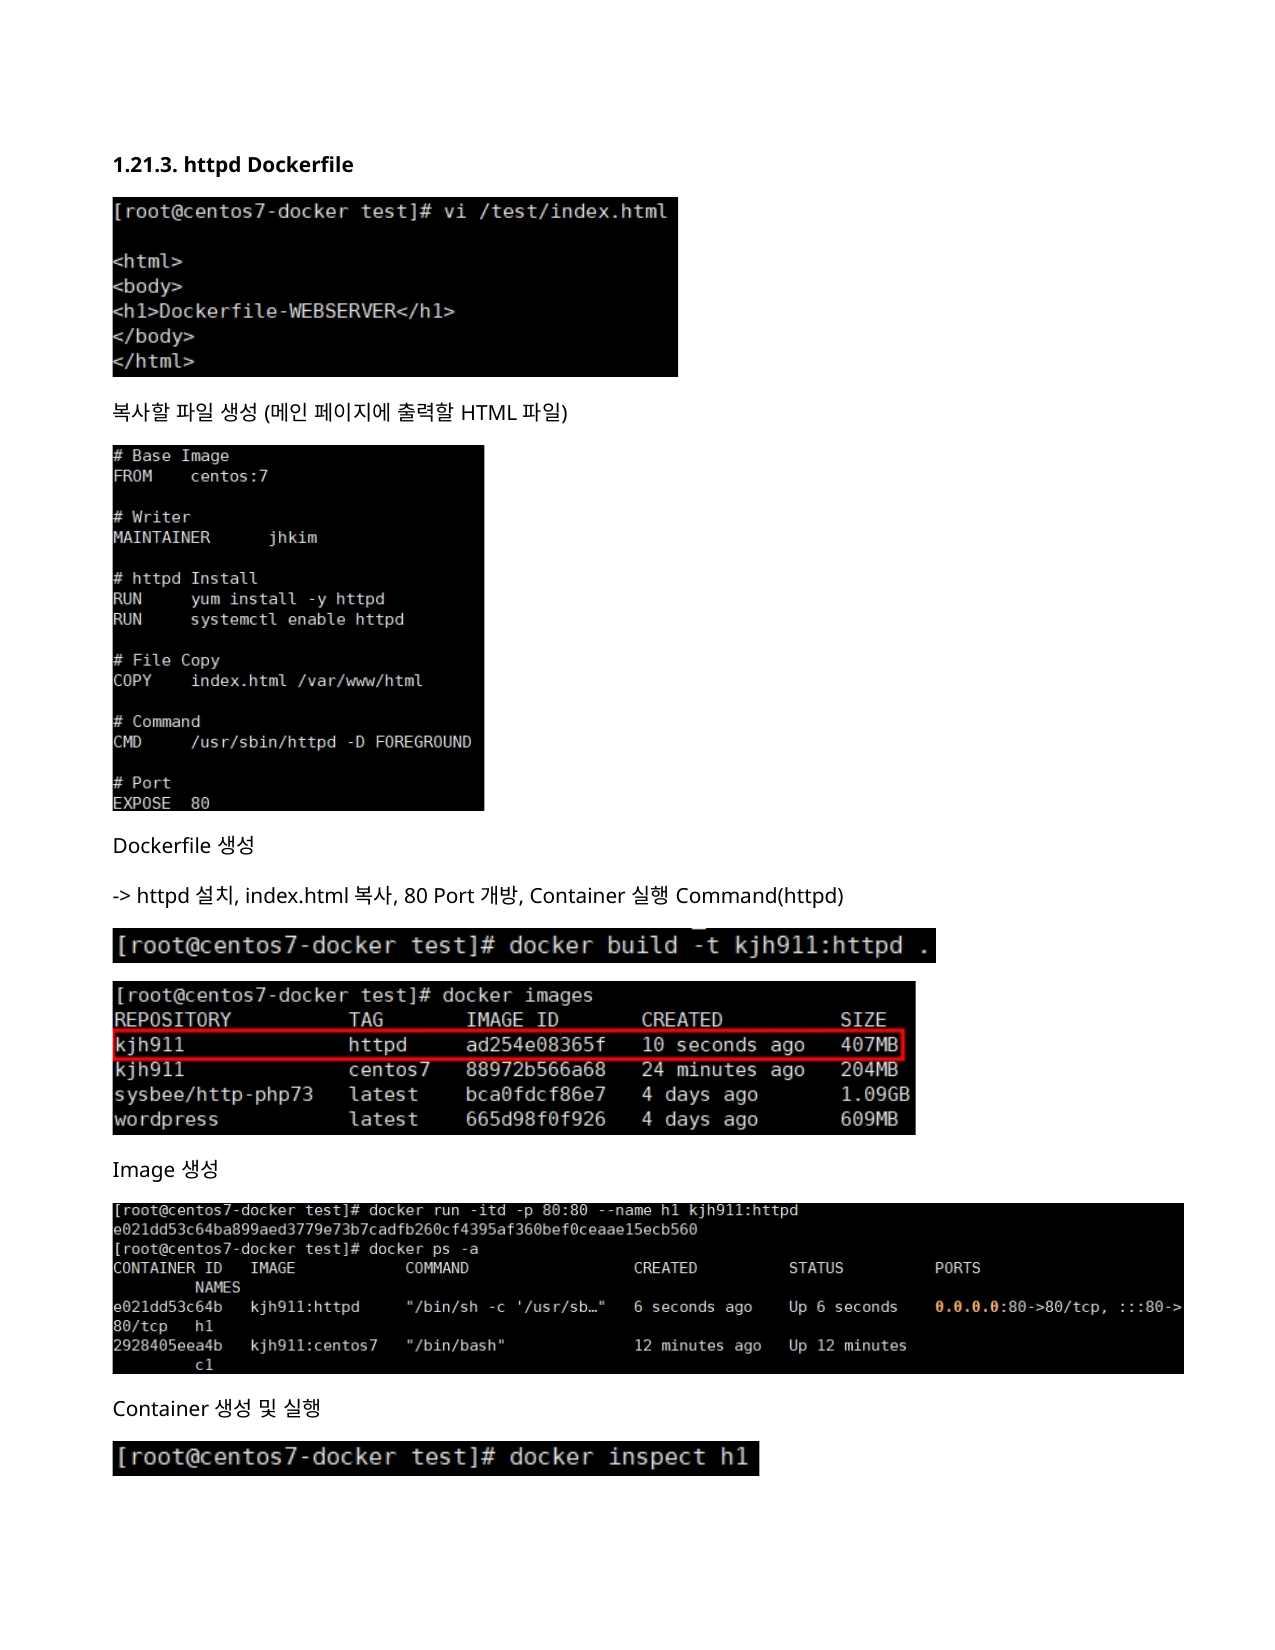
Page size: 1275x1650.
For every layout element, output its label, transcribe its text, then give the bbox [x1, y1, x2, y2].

picture [112, 1441, 760, 1476]
picture [112, 928, 936, 963]
text Container 생성 및 실행 [112, 1392, 1162, 1423]
text Dockerfile 생성 [112, 829, 1162, 860]
picture [112, 1203, 1184, 1374]
text -> httpd 설치, index.html 복사, 80 Port 개방, Container 실행 Command(httpd) [112, 879, 1162, 909]
picture [112, 981, 916, 1135]
text 복사할 파일 생성 (메인 페이지에 출력할 HTML 파일) [112, 396, 1162, 426]
picture [112, 197, 679, 377]
picture [112, 445, 485, 811]
text Image 생성 [112, 1154, 1162, 1184]
subtitle 1.21.3. httpd Dockerfile [112, 150, 1162, 178]
